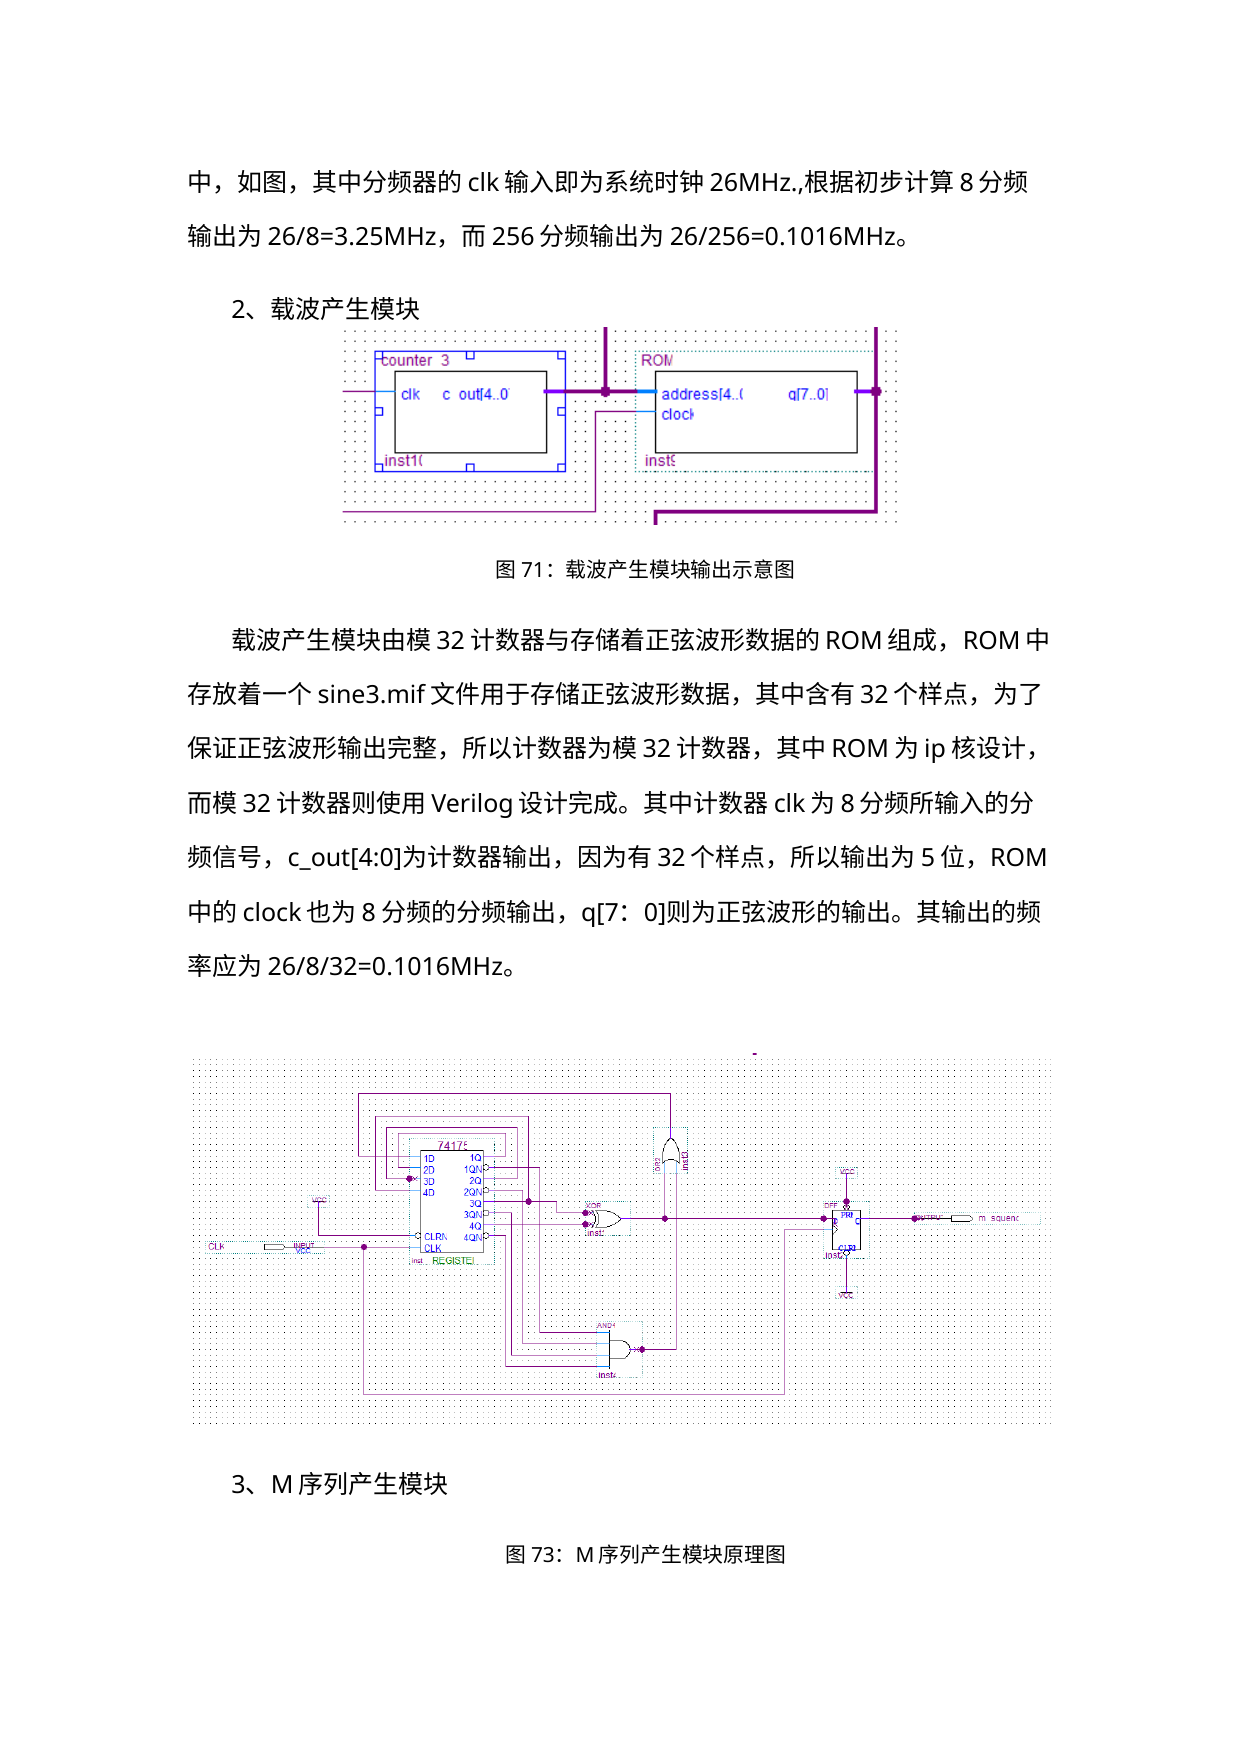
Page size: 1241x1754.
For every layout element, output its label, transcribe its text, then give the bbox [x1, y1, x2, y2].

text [187, 162, 1053, 253]
picture [342, 327, 898, 525]
picture [188, 1053, 1053, 1427]
text 2、载波产生模块 [187, 289, 1053, 326]
text 载波产生模块由模32计数器与存储着正弦波形数据的ROM组成，ROM中存放着一个sine3.mif文件用于存储正弦波形数据，其中含有32个样点，为了保证正弦波形输出完整，所以计数器为模32计数器，其中ROM为ip核设计，而模32计数器则使用Verilog设计完成。其中计数器clk为8分频所输入的分频信号，c_out[4:0]为计数器输出，因为有32个样点，所以输出为5位，ROM中的clock也为8分频的分频输出，q[7：0]则为正弦波形的输出。其输出的频率应为26/8/32=0.1016MHz。 [187, 363, 1053, 983]
text 图 73：M序列产生模块原理图 [187, 1537, 1053, 1570]
